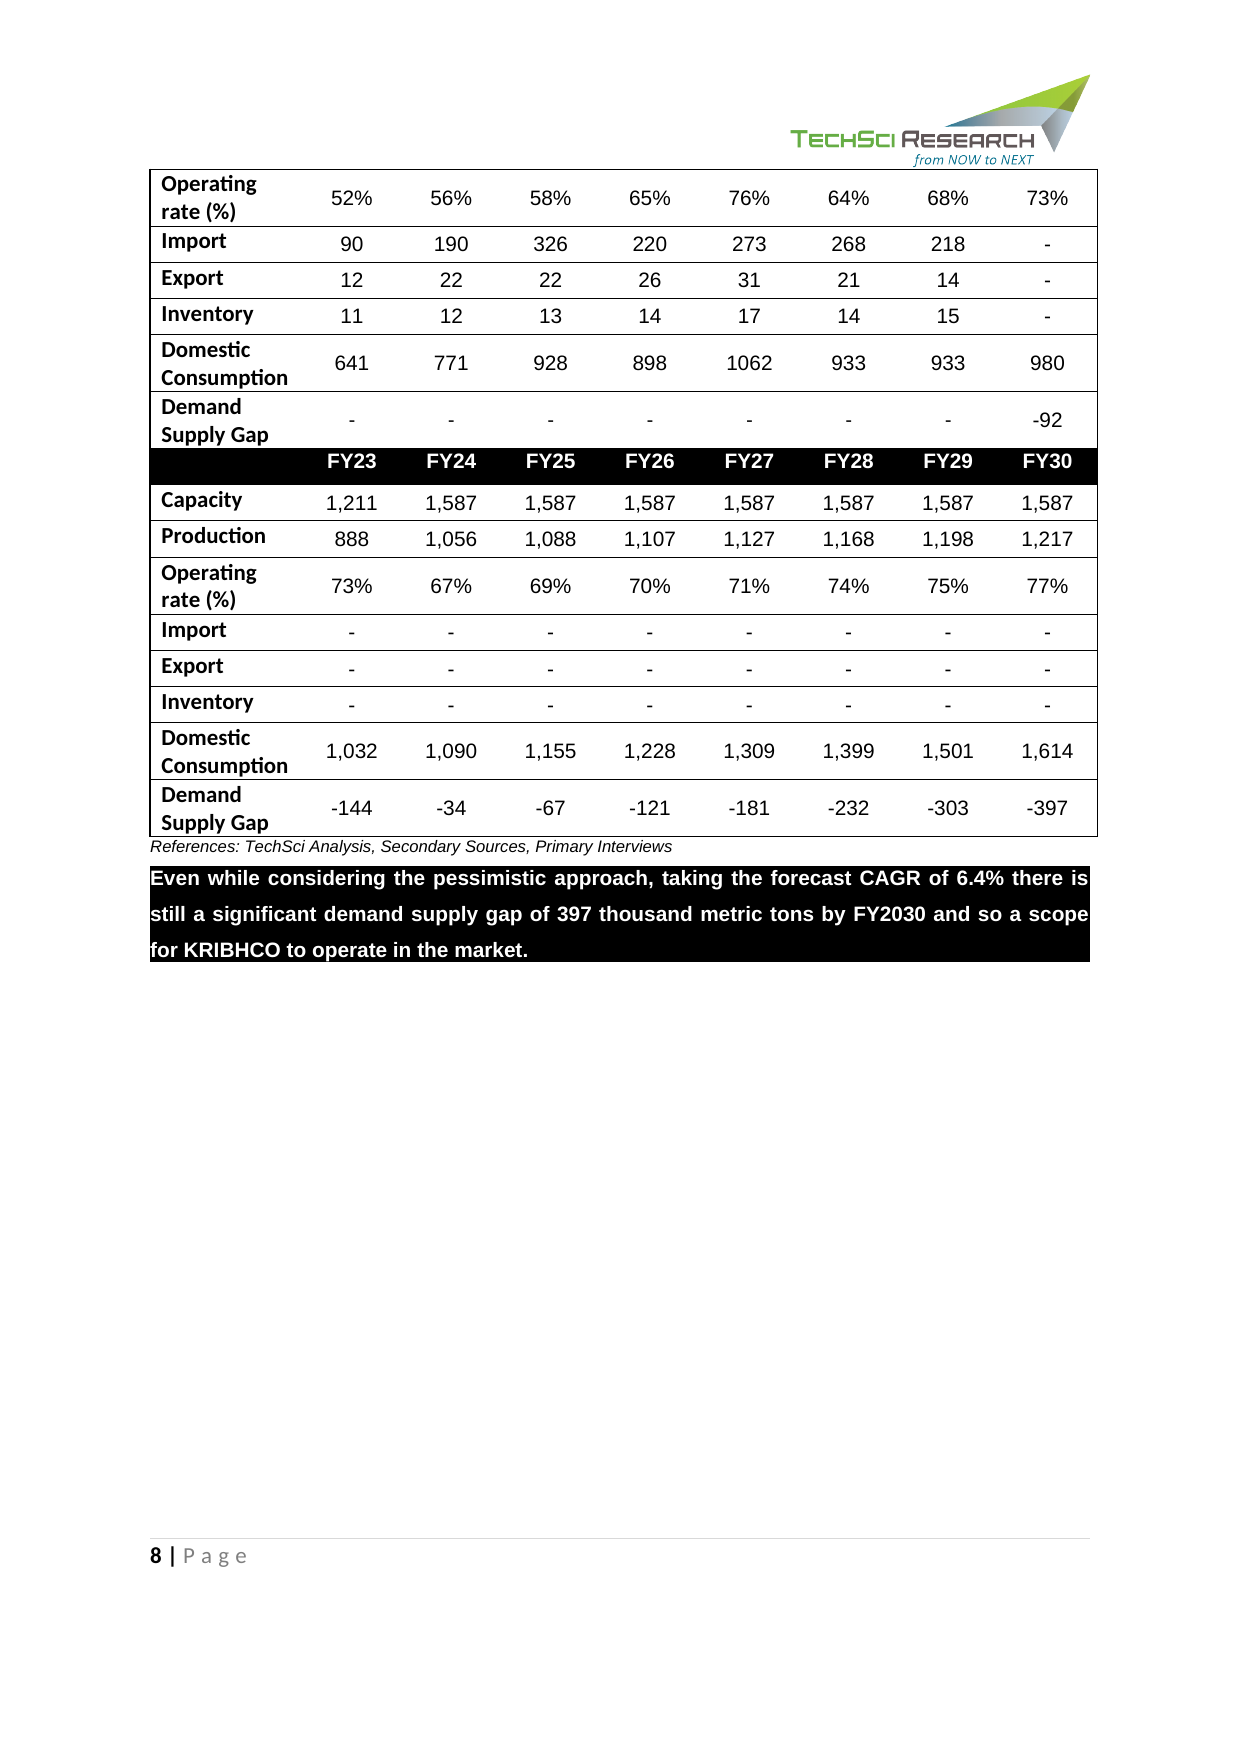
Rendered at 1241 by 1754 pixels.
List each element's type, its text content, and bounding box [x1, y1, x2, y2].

table_cell 14 [799, 299, 898, 334]
table_cell 1,614 [998, 723, 1097, 779]
table_cell 58% [501, 170, 600, 226]
table_cell 52% [302, 170, 401, 226]
table_cell 1,127 [699, 521, 799, 557]
table_cell 68% [898, 170, 998, 226]
table_cell - [998, 263, 1097, 298]
table_cell 218 [898, 227, 998, 262]
table_cell 1,107 [600, 521, 699, 557]
table_cell 326 [501, 227, 600, 262]
table_cell - [401, 687, 501, 722]
table_cell - [302, 392, 401, 448]
table_cell FY28 [799, 449, 898, 484]
table_cell 14 [898, 263, 998, 298]
table_cell 69% [501, 558, 600, 614]
table_cell 933 [898, 335, 998, 391]
table_cell - [699, 392, 799, 448]
table_cell - [600, 392, 699, 448]
table_cell 1,056 [401, 521, 501, 557]
table_cell - [998, 615, 1097, 650]
table_cell Operating rate (%) [151, 170, 302, 226]
table_cell -92 [998, 392, 1097, 448]
table_cell 933 [799, 335, 898, 391]
table_cell FY29 [898, 449, 998, 484]
table_cell 21 [799, 263, 898, 298]
table_cell - [501, 651, 600, 686]
table_cell - [898, 615, 998, 650]
table_cell 1,088 [501, 521, 600, 557]
table_cell - [898, 392, 998, 448]
text Even while considering the pessimistic approach, taking the forecast CAGR of 6.4% there is still a significant demand supply gap of 397 thousand metric tons by FY2030 and so a scope for KRIBHCO to operate in the market. [150, 866, 1090, 962]
table_cell 1,587 [501, 485, 600, 520]
table_cell - [401, 651, 501, 686]
table_cell - [401, 615, 501, 650]
table_cell Capacity [151, 485, 302, 520]
table_cell 1,032 [302, 723, 401, 779]
table_cell 14 [600, 299, 699, 334]
table_cell 928 [501, 335, 600, 391]
table_cell 641 [302, 335, 401, 391]
table_cell 56% [401, 170, 501, 226]
table_cell 1,217 [998, 521, 1097, 557]
table_cell FY30 [998, 449, 1097, 484]
table_cell Inventory [151, 299, 302, 334]
table_cell FY27 [699, 449, 799, 484]
table_cell 1,168 [799, 521, 898, 557]
table_cell - [600, 651, 699, 686]
table_cell 190 [401, 227, 501, 262]
table_cell 1,587 [898, 485, 998, 520]
table_cell -397 [998, 780, 1097, 836]
table_cell Import [151, 227, 302, 262]
table_cell 75% [898, 558, 998, 614]
table_cell 77% [998, 558, 1097, 614]
table_cell 22 [501, 263, 600, 298]
table_cell 771 [401, 335, 501, 391]
table_cell - [898, 651, 998, 686]
table_cell Export [151, 651, 302, 686]
table_cell FY26 [600, 449, 699, 484]
table_cell 1,587 [401, 485, 501, 520]
table_cell - [998, 299, 1097, 334]
text References: TechSci Analysis, Secondary Sources, Primary Interviews [150, 837, 1090, 856]
table_cell 1,399 [799, 723, 898, 779]
table_cell - [998, 651, 1097, 686]
table_cell 273 [699, 227, 799, 262]
table_cell - [302, 651, 401, 686]
table_cell - [600, 687, 699, 722]
table_cell 1062 [699, 335, 799, 391]
table_cell Inventory [151, 687, 302, 722]
table_cell -34 [401, 780, 501, 836]
table_cell 220 [600, 227, 699, 262]
table_cell -67 [501, 780, 600, 836]
table_cell Demand Supply Gap [151, 392, 302, 448]
table_cell Demand Supply Gap [151, 780, 302, 836]
table_cell 1,211 [302, 485, 401, 520]
table_cell 1,587 [998, 485, 1097, 520]
table_cell 1,587 [699, 485, 799, 520]
table_cell 1,155 [501, 723, 600, 779]
table_cell Operating rate (%) [151, 558, 302, 614]
table_cell - [799, 392, 898, 448]
table_cell - [799, 687, 898, 722]
table_cell 12 [302, 263, 401, 298]
table_cell 26 [600, 263, 699, 298]
table_cell - [600, 615, 699, 650]
table_cell 12 [401, 299, 501, 334]
table_cell 74% [799, 558, 898, 614]
table_cell - [699, 651, 799, 686]
table_cell 268 [799, 227, 898, 262]
table_cell -181 [699, 780, 799, 836]
table_cell 70% [600, 558, 699, 614]
table_cell 1,198 [898, 521, 998, 557]
table_cell - [699, 687, 799, 722]
table_cell 13 [501, 299, 600, 334]
table_cell -121 [600, 780, 699, 836]
table_cell - [302, 615, 401, 650]
table_cell - [302, 687, 401, 722]
table_cell FY23 [302, 449, 401, 484]
table_cell -232 [799, 780, 898, 836]
table_cell [151, 449, 302, 484]
table_cell 31 [699, 263, 799, 298]
table_cell 898 [600, 335, 699, 391]
table_cell Export [151, 263, 302, 298]
table_cell - [401, 392, 501, 448]
table_cell - [998, 687, 1097, 722]
table_cell 67% [401, 558, 501, 614]
table_cell FY25 [501, 449, 600, 484]
table_cell 1,090 [401, 723, 501, 779]
table_cell 1,587 [600, 485, 699, 520]
table_cell 11 [302, 299, 401, 334]
table_cell 65% [600, 170, 699, 226]
table_cell 22 [401, 263, 501, 298]
table_cell 1,501 [898, 723, 998, 779]
table_cell -144 [302, 780, 401, 836]
table_cell Domestic Consumption [151, 723, 302, 779]
table_cell 1,309 [699, 723, 799, 779]
table_cell 73% [998, 170, 1097, 226]
table_cell Import [151, 615, 302, 650]
picture [788, 73, 1091, 169]
table_cell 73% [302, 558, 401, 614]
table_cell 888 [302, 521, 401, 557]
table_cell 76% [699, 170, 799, 226]
table_cell FY24 [401, 449, 501, 484]
table_cell - [501, 687, 600, 722]
table_cell -303 [898, 780, 998, 836]
table_cell 1,587 [799, 485, 898, 520]
table_cell - [898, 687, 998, 722]
table_cell 64% [799, 170, 898, 226]
table_cell 980 [998, 335, 1097, 391]
table_cell 15 [898, 299, 998, 334]
table_cell - [501, 392, 600, 448]
table_cell Domestic Consumption [151, 335, 302, 391]
table_cell - [501, 615, 600, 650]
table_cell - [699, 615, 799, 650]
table_cell - [799, 651, 898, 686]
table_cell - [799, 615, 898, 650]
table_cell 90 [302, 227, 401, 262]
table_cell 71% [699, 558, 799, 614]
table_cell Production [151, 521, 302, 557]
table_cell 17 [699, 299, 799, 334]
table_cell - [998, 227, 1097, 262]
table_cell 1,228 [600, 723, 699, 779]
